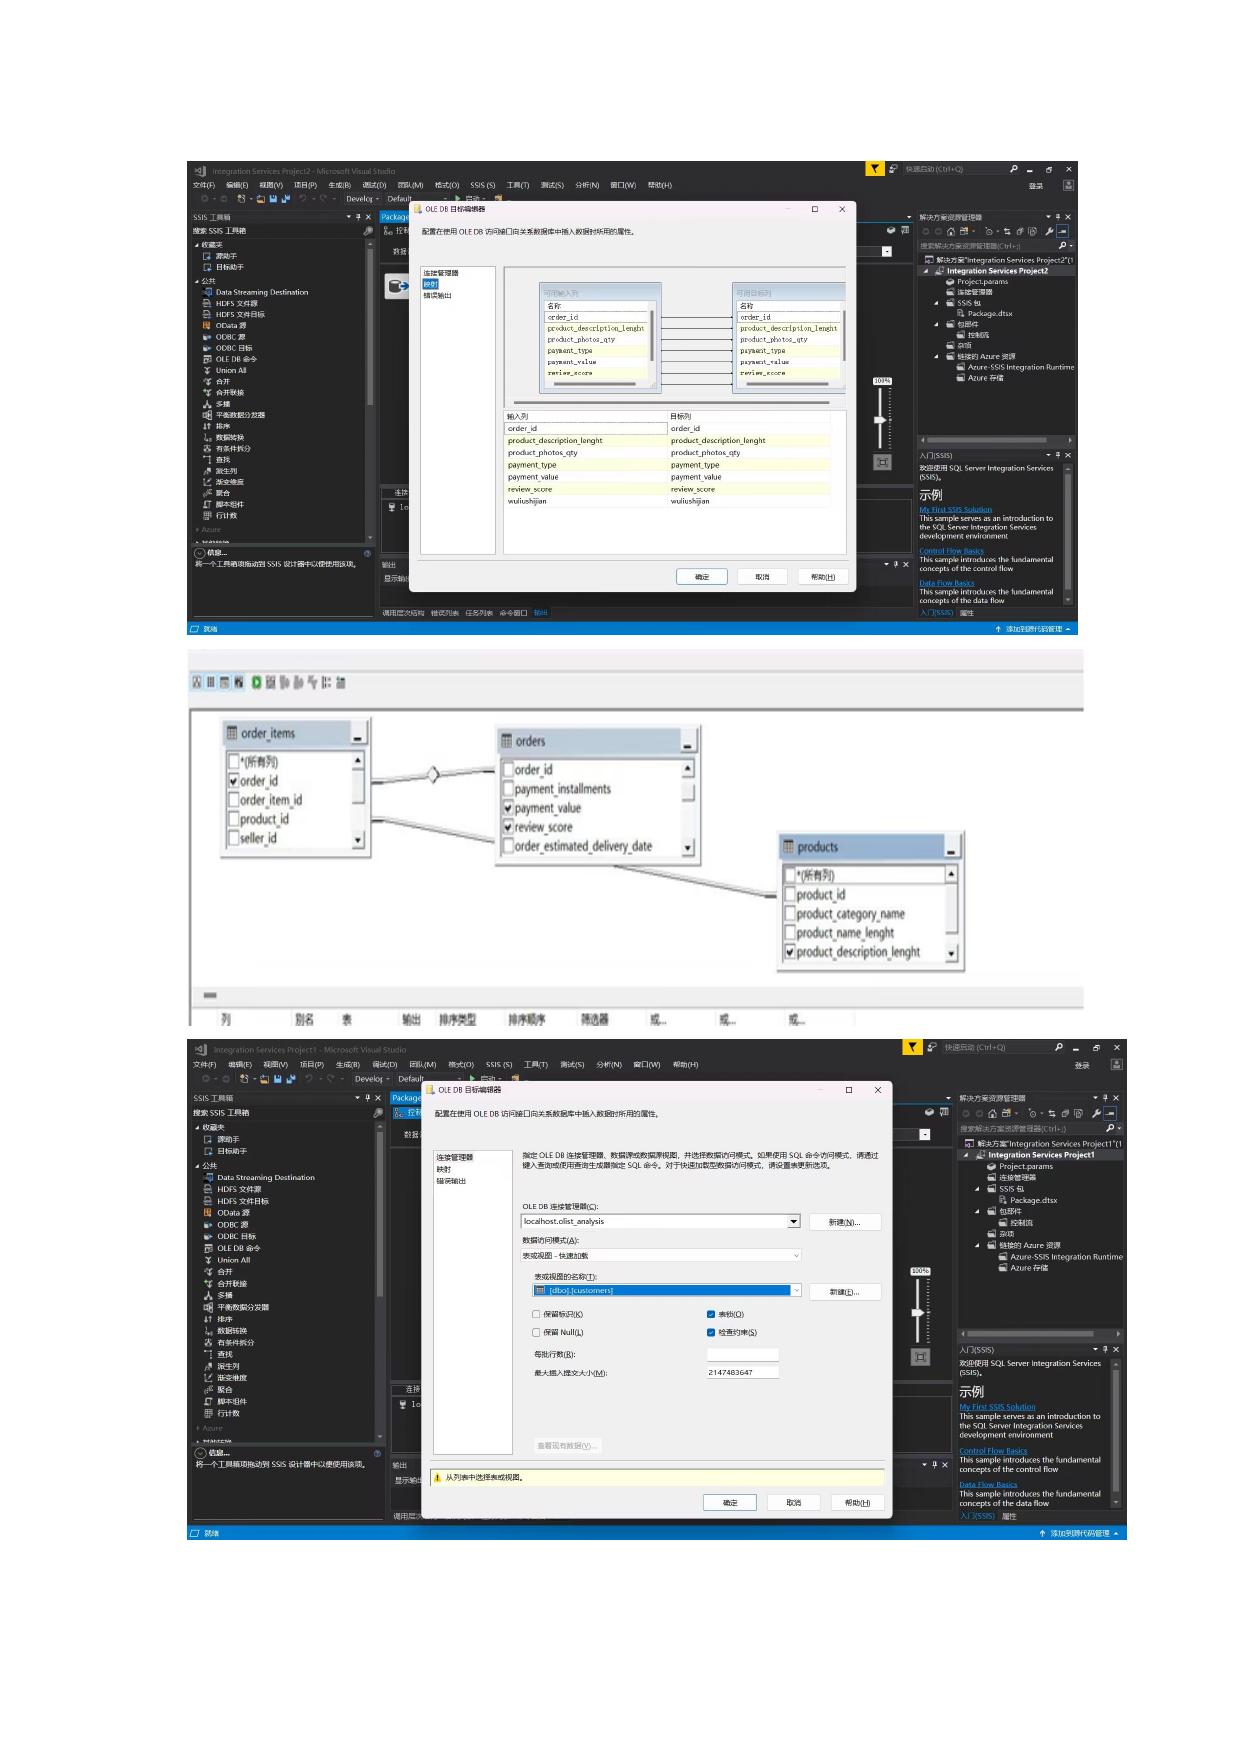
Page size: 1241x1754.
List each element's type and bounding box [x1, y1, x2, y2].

picture [187, 161, 1078, 635]
picture [187, 1039, 1127, 1540]
picture [187, 649, 1084, 1026]
